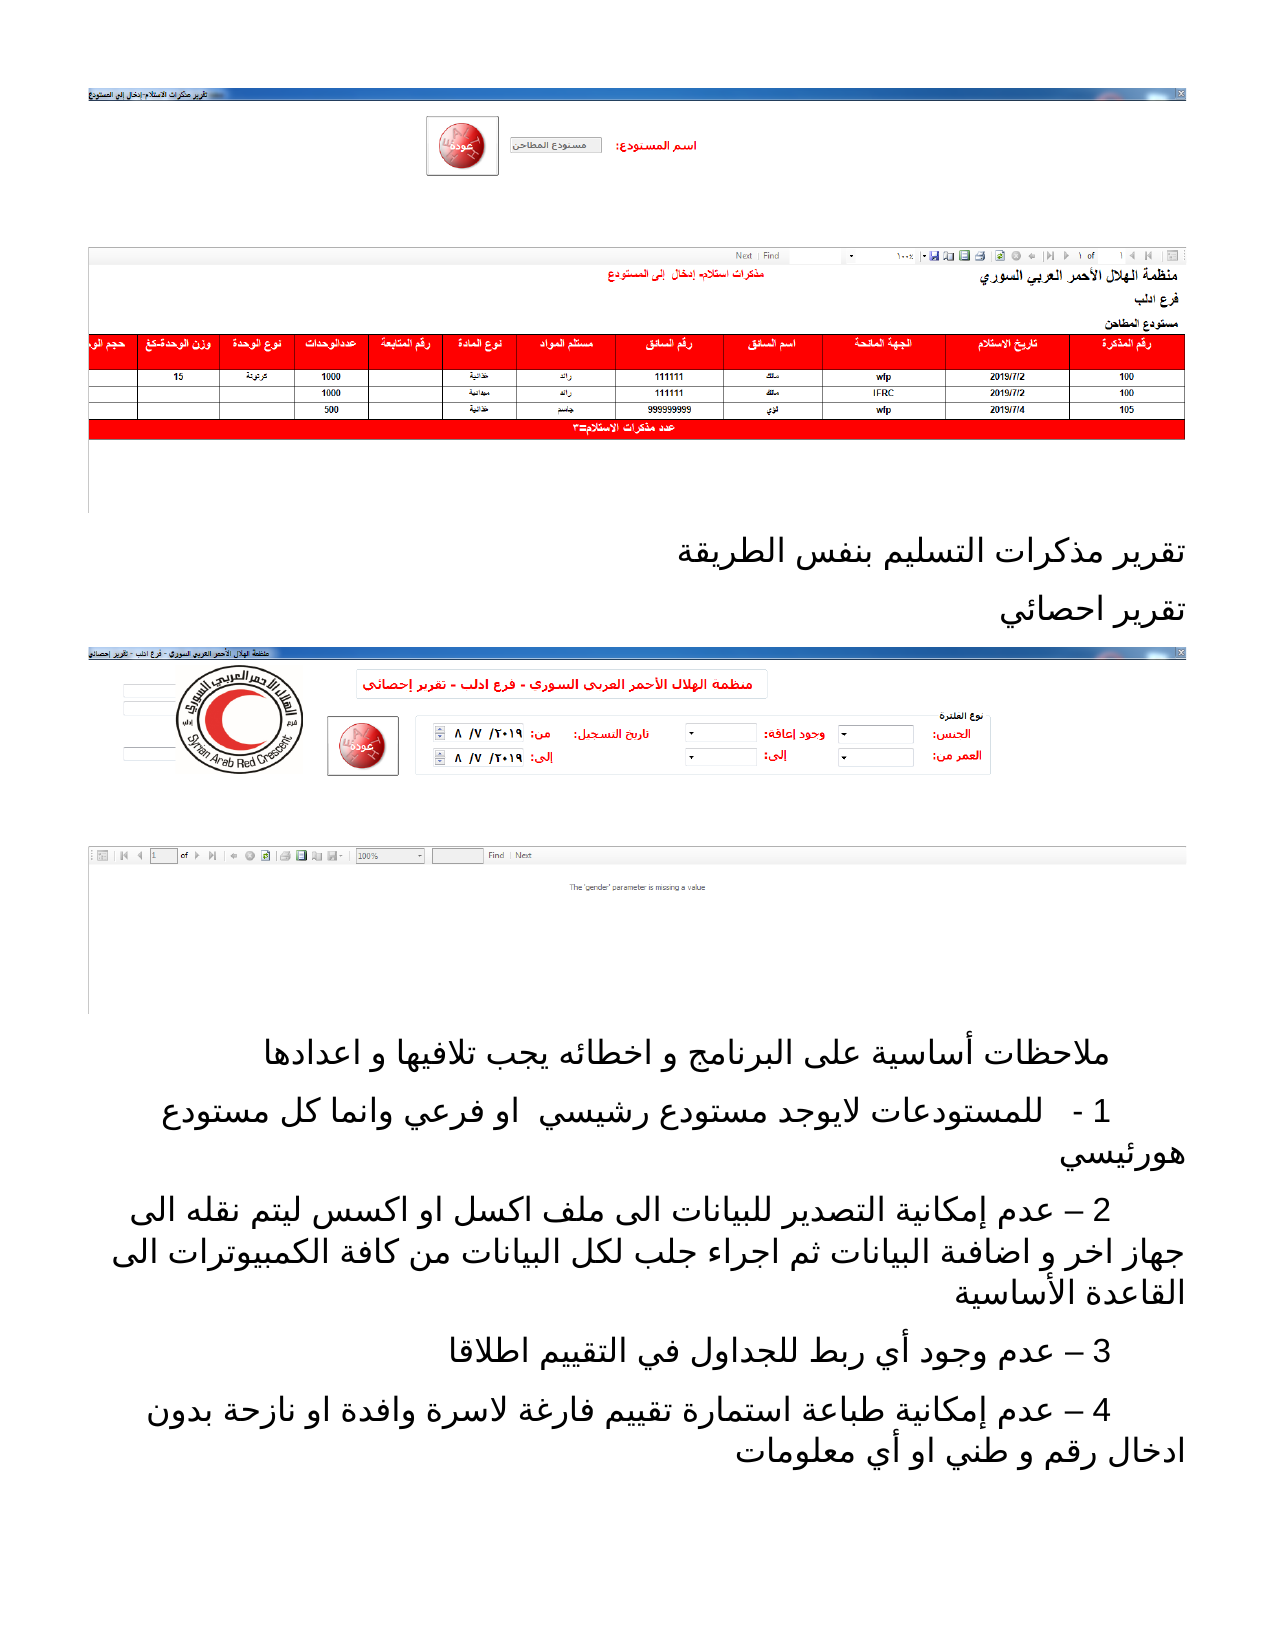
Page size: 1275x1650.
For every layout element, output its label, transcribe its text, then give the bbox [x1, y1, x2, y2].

text 3 – عدم وجود أي ربط للجداول في التقييم اطلاقا [89, 1331, 1186, 1370]
text تقرير مذكرات التسليم بنفس الطريقة [89, 531, 1186, 569]
text تقرير احصائي [89, 589, 1186, 628]
text 2 – عدم إمكانية التصدير للبيانات الى ملف اكسل او اكسس ليتم نقله الى جهاز اخر و اضافىة البيانات ثم اجراء جلب لكل البيانات من كافة الكمبيوترات الى القاعدة الأساسية [89, 1190, 1186, 1312]
picture [88, 88, 1187, 513]
text 4 – عدم إمكانية طباعة استمارة تقييم فارغة لاسرة وافدة او نازحة بدون ادخال رقم و طني او أي معلومات [89, 1389, 1186, 1469]
picture [88, 647, 1187, 1014]
text ملاحظات أساسية على البرنامج و اخطائه يجب تلافيها و اعدادها [89, 1033, 1186, 1071]
text 1 - للمستودعات لايوجد مستودع رشيسي او فرعي وانما كل مستودع هورئيسي [89, 1091, 1186, 1171]
